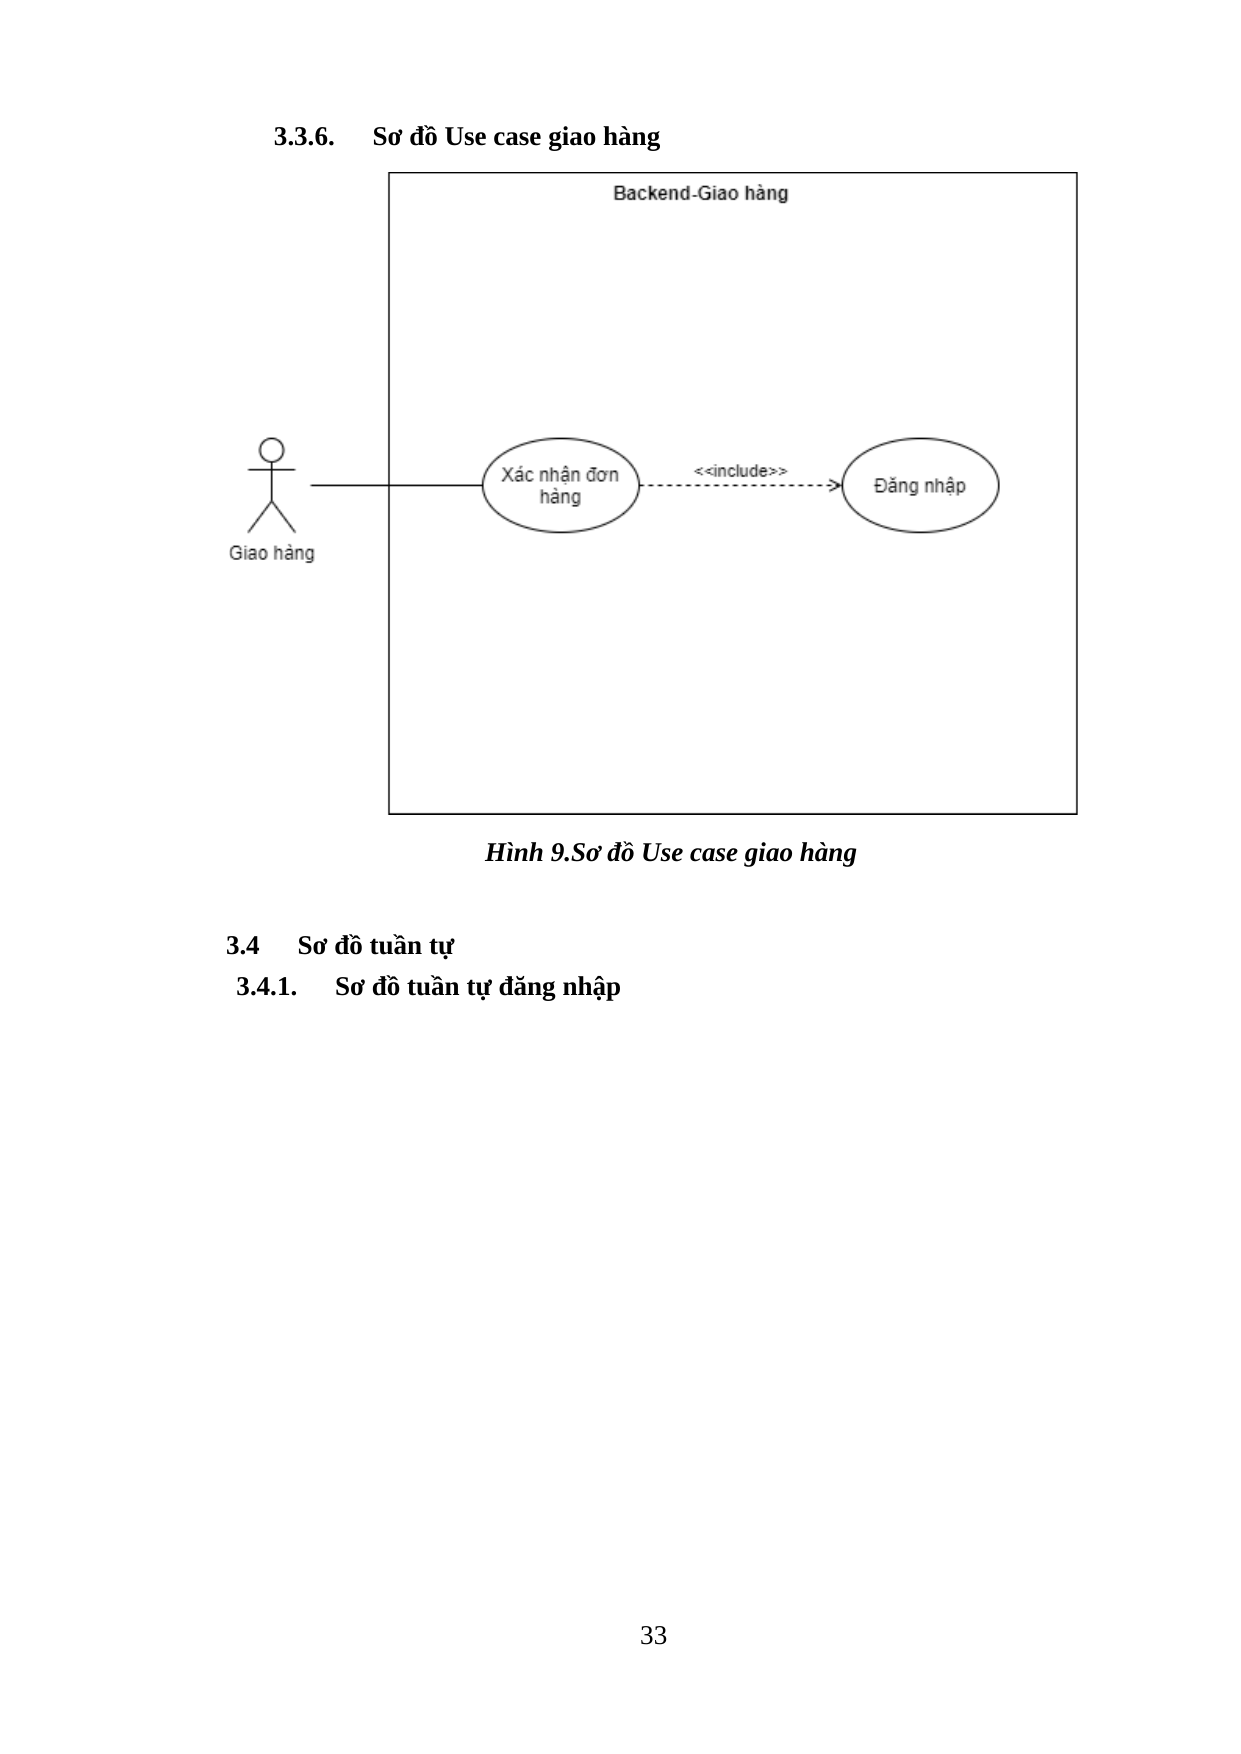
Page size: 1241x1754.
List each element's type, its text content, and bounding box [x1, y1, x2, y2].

list Sơ đồ tuần tự [260, 929, 1122, 960]
list Sơ đồ Use case giao hàng [335, 120, 1122, 151]
picture [229, 172, 1078, 815]
text Hình 9.Sơ đồ Use case giao hàng [185, 836, 1122, 867]
list Sơ đồ tuần tự đăng nhập [297, 970, 1122, 1001]
